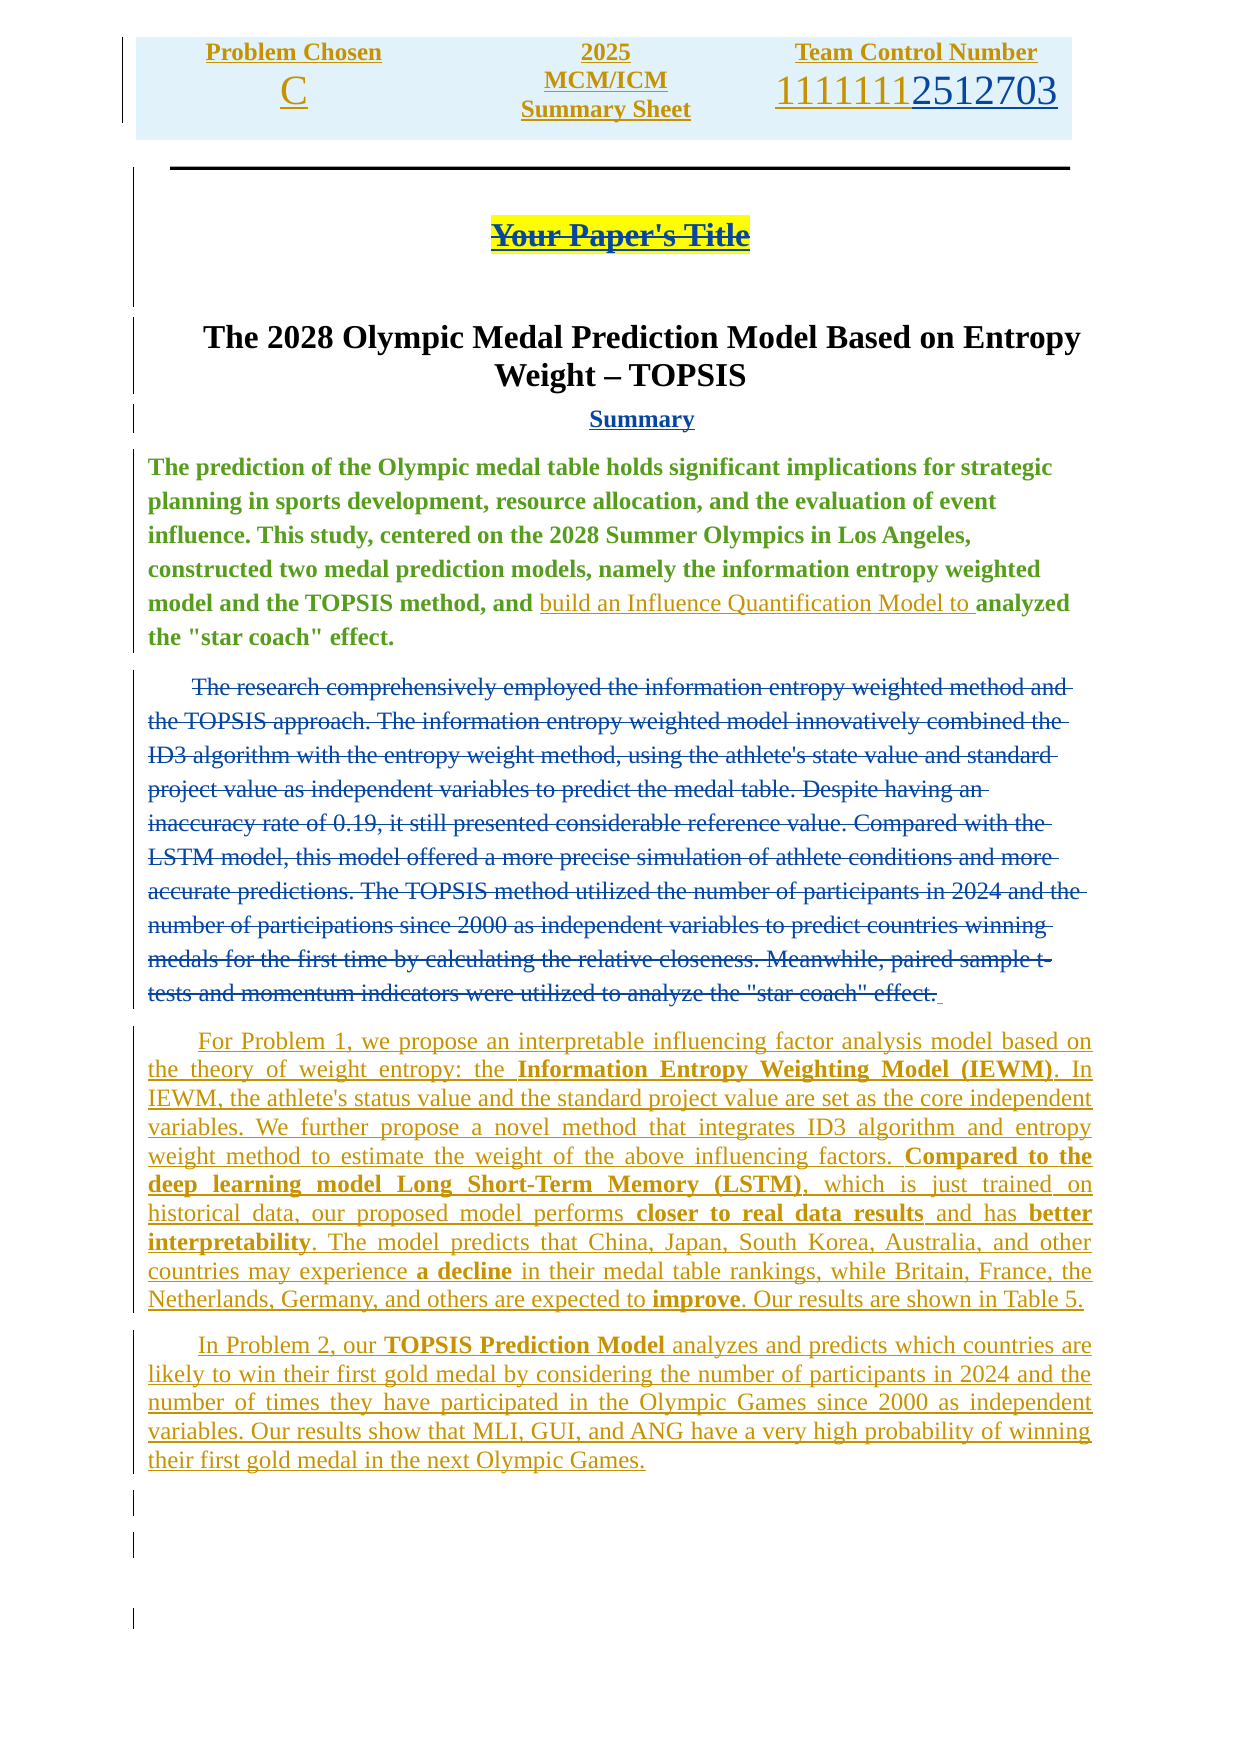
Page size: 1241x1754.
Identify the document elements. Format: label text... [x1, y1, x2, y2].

text The prediction of the Olympic medal table holds significant implications for strategic planning in sports development, resource allocation, and the evaluation of event influence. This study, centered on the 2028 Summer Olympics in Los Angeles, constructed two medal prediction models, namely the information entropy weighted model and the TOPSIS method, and analyzed the "star coach" effect. [148, 449, 1092, 653]
text The 2028 Olympic Medal Prediction Model Based on Entropy Weight – TOPSIS [148, 317, 1092, 394]
